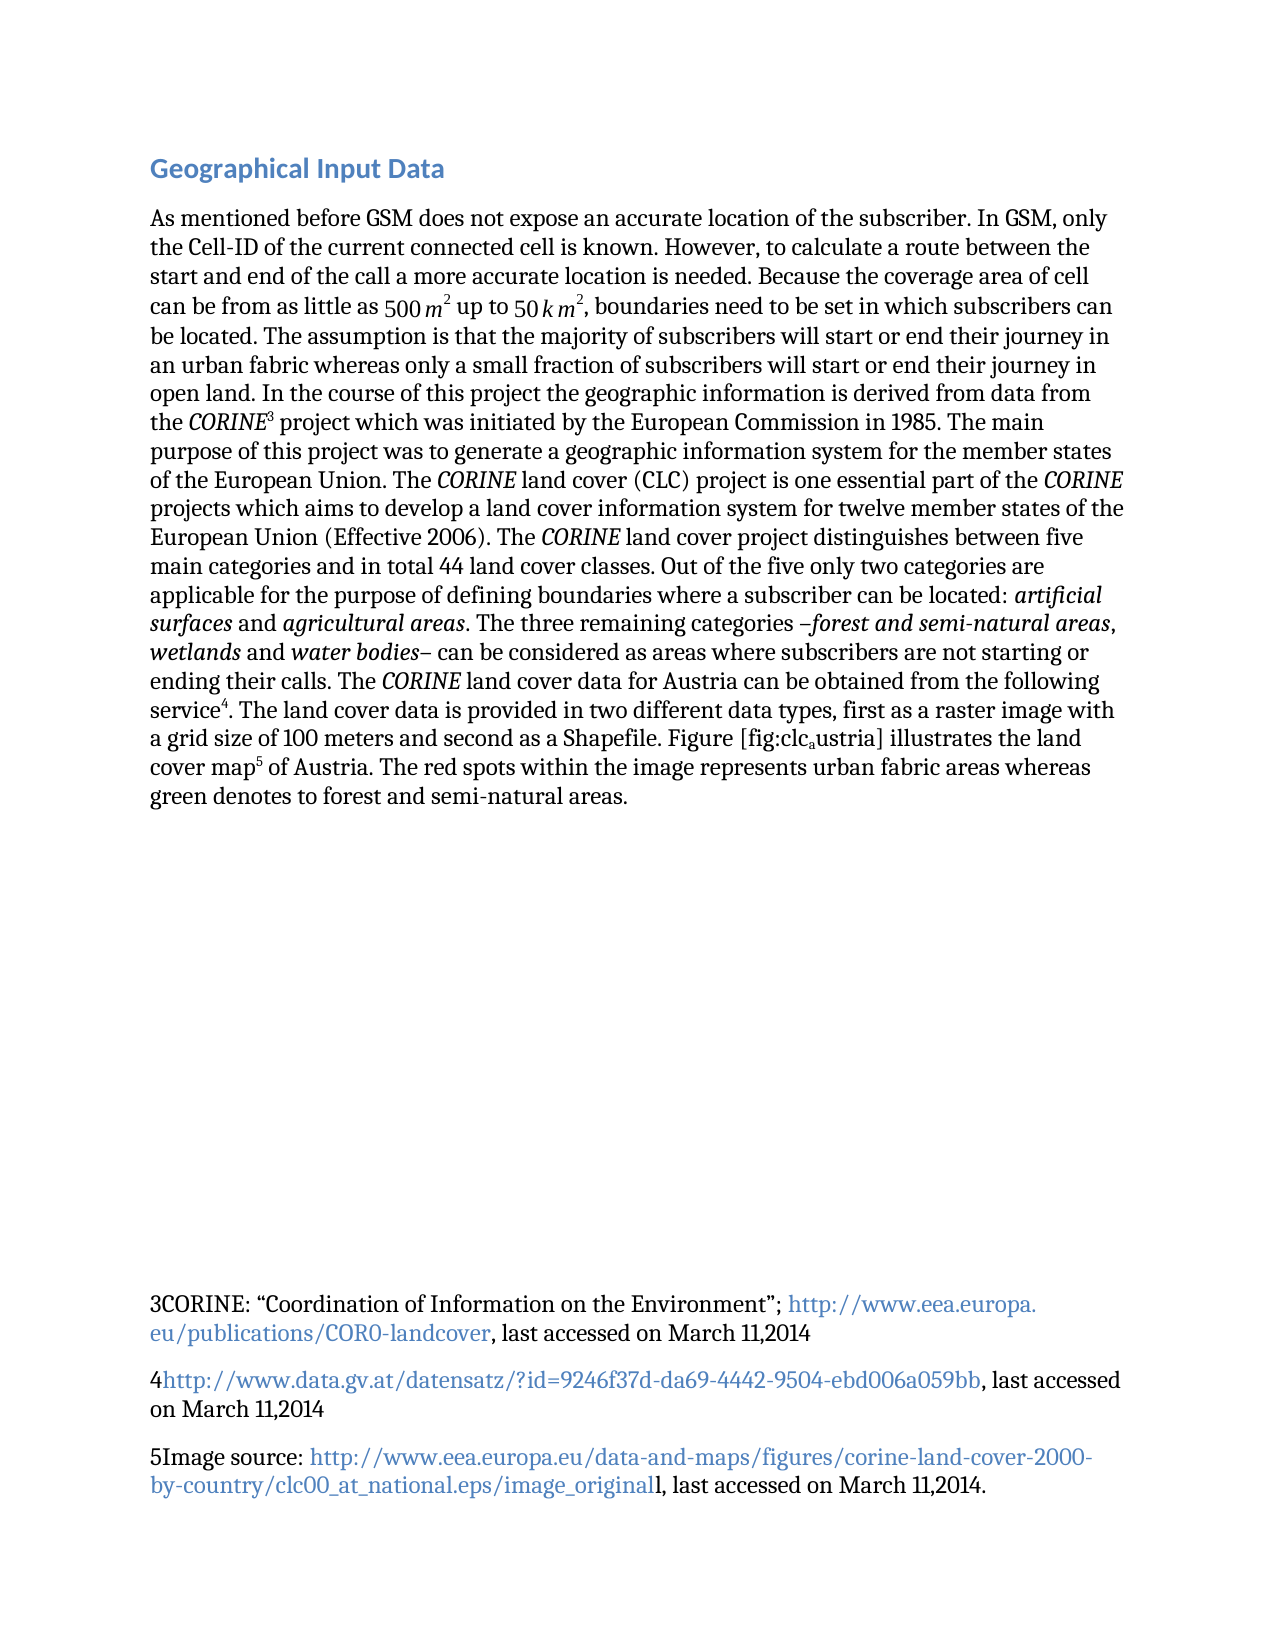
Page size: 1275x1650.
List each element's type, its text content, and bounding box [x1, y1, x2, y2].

subtitle Geographical Input Data [150, 150, 1125, 186]
text As mentioned before GSM does not expose an accurate location of the subscriber. In GSM, only the Cell-ID of the current connected cell is known. However, to calculate a route between the start and end of the call a more accurate location is needed. Because the coverage area of cell can be from as little as up to , boundaries need to be set in which subscribers can be located. The assumption is that the majority of subscribers will start or end their journey in an urban fabric whereas only a small fraction of subscribers will start or end their journey in open land. In the course of this project the geographic information is derived from data from the CORINE project which was initiated by the European Commission in 1985. The main purpose of this project was to generate a geographic information system for the member states of the European Union. The CORINE land cover (CLC) project is one essential part of the CORINE projects which aims to develop a land cover information system for twelve member states of the European Union (Effective 2006). The CORINE land cover project distinguishes between five main categories and in total 44 land cover classes. Out of the five only two categories are applicable for the purpose of defining boundaries where a subscriber can be located: artificial surfaces and agricultural areas. The three remaining categories –forest and semi-natural areas, wetlands and water bodies– can be considered as areas where subscribers are not starting or ending their calls. The CORINE land cover data for Austria can be obtained from the following service. The land cover data is provided in two different data types, first as a raster image with a grid size of 100 meters and second as a Shapefile. Figure [fig:clcaustria] illustrates the land cover map of Austria. The red spots within the image represents urban fabric areas whereas green denotes to forest and semi-natural areas. [150, 204, 1125, 811]
